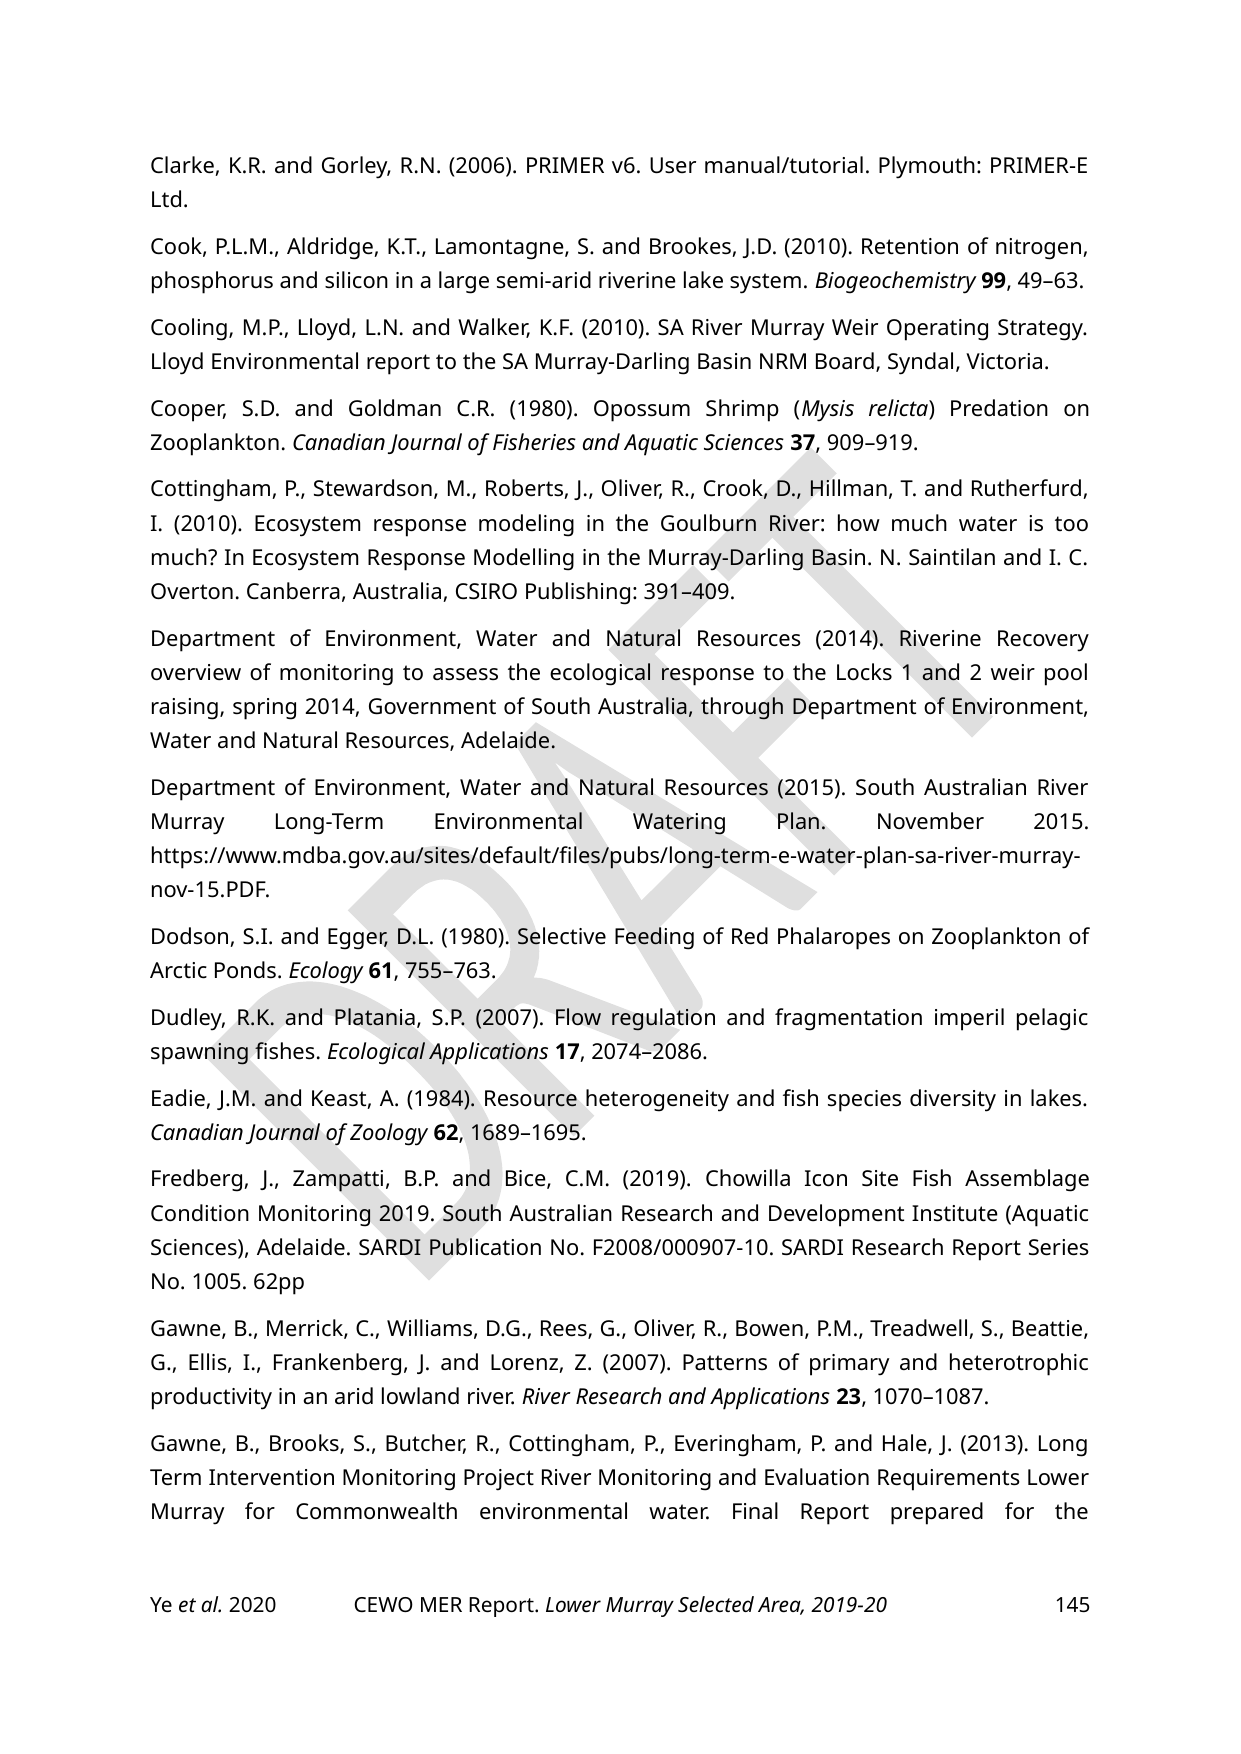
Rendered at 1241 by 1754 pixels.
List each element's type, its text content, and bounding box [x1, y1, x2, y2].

text Eadie, J.M. and Keast, A. (1984). Resource heterogeneity and fish species diversity in lakes. Canadian Journal of Zoology 62, 1689–1695. [150, 1082, 1090, 1146]
text Cooling, M.P., Lloyd, L.N. and Walker, K.F. (2010). SA River Murray Weir Operating Strategy. Lloyd Environmental report to the SA Murray-Darling Basin NRM Board, Syndal, Victoria. [150, 312, 1090, 376]
text Department of Environment, Water and Natural Resources (2014). Riverine Recovery overview of monitoring to assess the ecological response to the Locks 1 and 2 weir pool raising, spring 2014, Government of South Australia, through Department of Environment, Water and Natural Resources, Adelaide. [150, 622, 1090, 755]
text Dudley, R.K. and Platania, S.P. (2007). Flow regulation and fragmentation imperil pelagic spawning ﬁshes. Ecological Applications 17, 2074–2086. [150, 1002, 1090, 1066]
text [150, 1427, 1090, 1526]
text Fredberg, J., Zampatti, B.P. and Bice, C.M. (2019). Chowilla Icon Site Fish Assemblage Condition Monitoring 2019. South Australian Research and Development Institute (Aquatic Sciences), Adelaide. SARDI Publication No. F2008/000907-10. SARDI Research Report Series No. 1005. 62pp [150, 1163, 1090, 1296]
text Cottingham, P., Stewardson, M., Roberts, J., Oliver, R., Crook, D., Hillman, T. and Rutherfurd, I. (2010). Ecosystem response modeling in the Goulburn River: how much water is too much? In Ecosystem Response Modelling in the Murray-Darling Basin. N. Saintilan and I. C. Overton. Canberra, Australia, CSIRO Publishing: 391–409. [150, 473, 1090, 606]
text Gawne, B., Merrick, C., Williams, D.G., Rees, G., Oliver, R., Bowen, P.M., Treadwell, S., Beattie, G., Ellis, I., Frankenberg, J. and Lorenz, Z. (2007). Patterns of primary and heterotrophic productivity in an arid lowland river. River Research and Applications 23, 1070–1087. [150, 1312, 1090, 1411]
text Clarke, K.R. and Gorley, R.N. (2006). PRIMER v6. User manual/tutorial. Plymouth: PRIMER-E Ltd. [150, 150, 1090, 214]
text Department of Environment, Water and Natural Resources (2015). South Australian River Murray Long-Term Environmental Watering Plan. November 2015. https://www.mdba.gov.au/sites/default/files/pubs/long-term-e-water-plan-sa-river-murray-nov-15.PDF. [150, 772, 1090, 904]
text Cook, P.L.M., Aldridge, K.T., Lamontagne, S. and Brookes, J.D. (2010). Retention of nitrogen, phosphorus and silicon in a large semi-arid riverine lake system. Biogeochemistry 99, 49–63. [150, 231, 1090, 295]
text Cooper, S.D. and Goldman C.R. (1980). Opossum Shrimp (Mysis relicta) Predation on Zooplankton. Canadian Journal of Fisheries and Aquatic Sciences 37, 909–919. [150, 392, 1090, 456]
text Dodson, S.I. and Egger, D.L. (1980). Selective Feeding of Red Phalaropes on Zooplankton of Arctic Ponds. Ecology 61, 755–763. [150, 921, 1090, 985]
